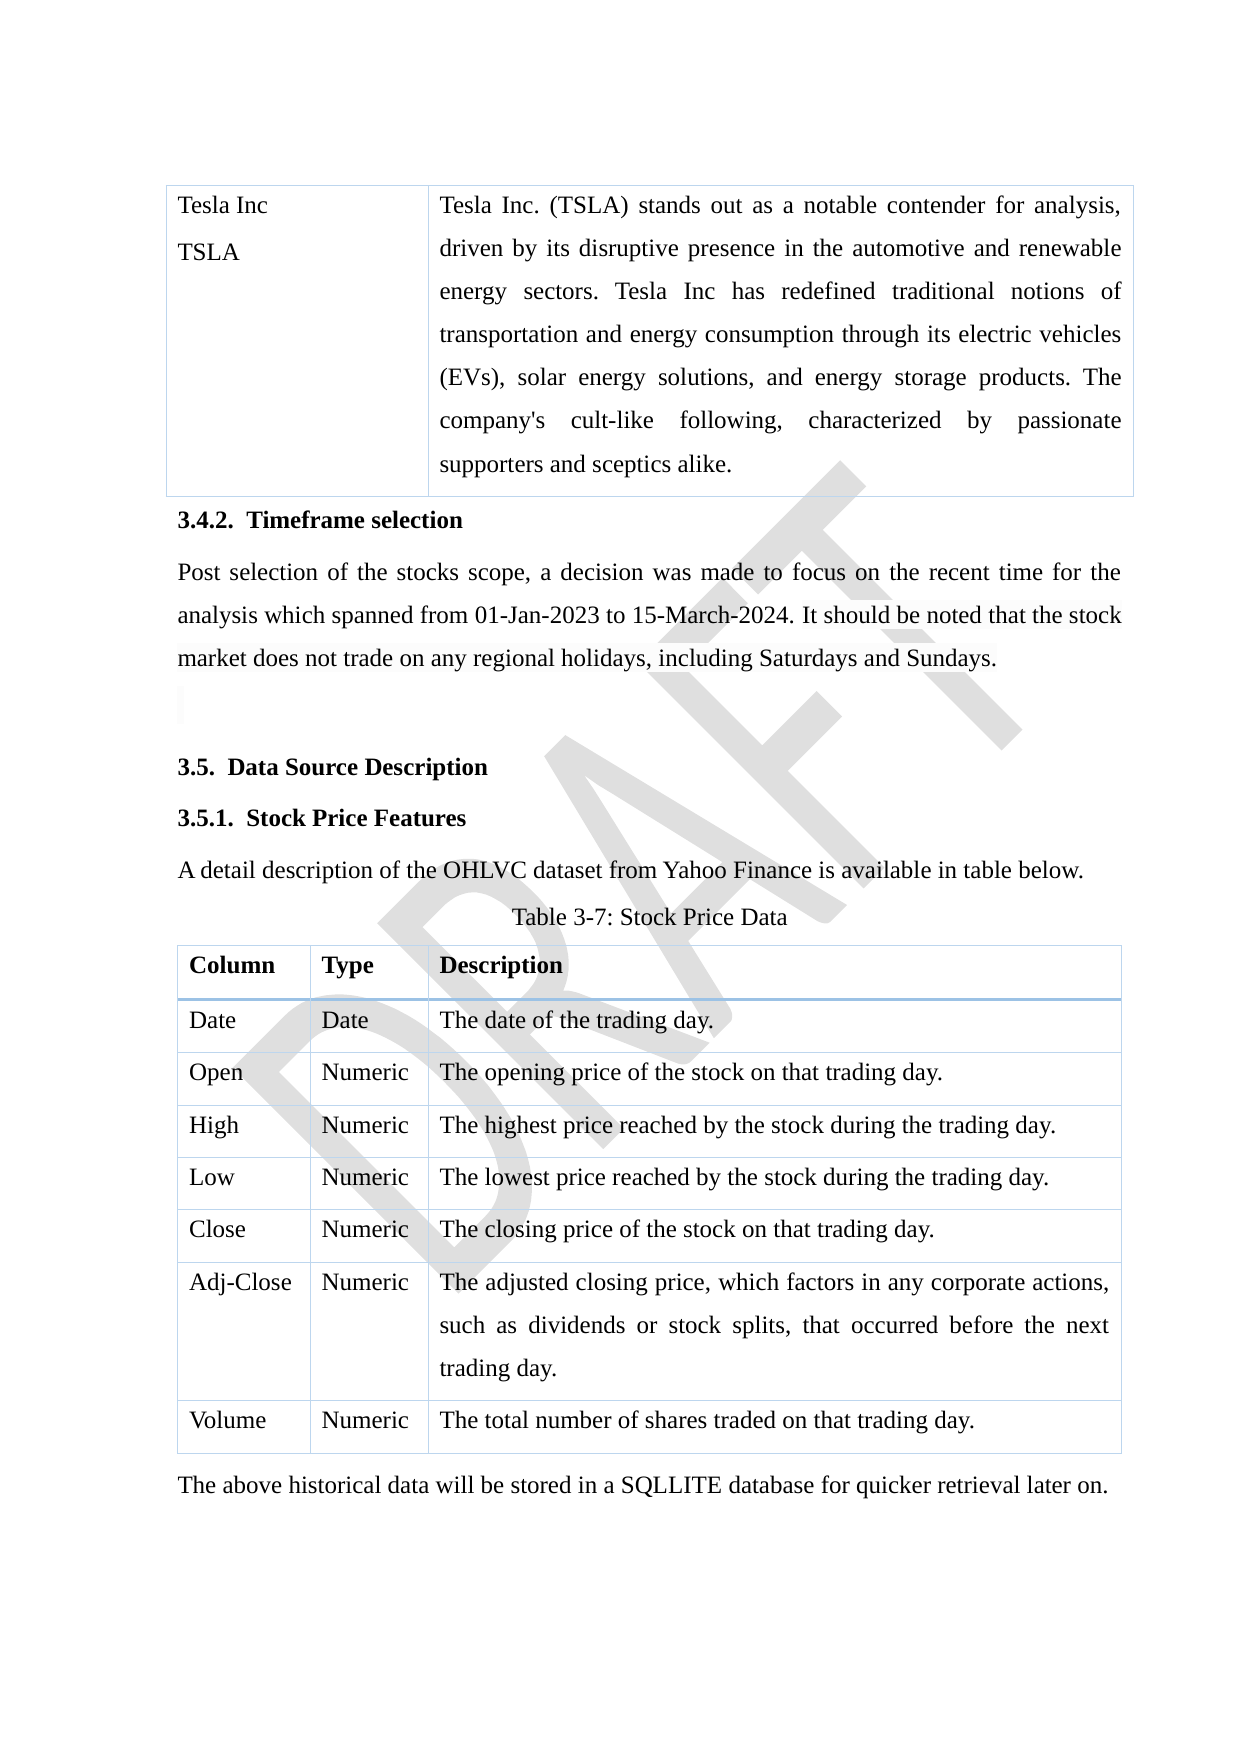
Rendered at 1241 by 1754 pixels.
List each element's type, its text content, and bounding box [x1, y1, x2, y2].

table_cell Low [178, 1158, 310, 1209]
table_cell Tesla Inc. (TSLA) stands out as a notable contender for analysis, driven by its disruptive presence in the automotive and renewable energy sectors. Tesla Inc has redefined traditional notions of transportation and energy consumption through its electric vehicles (EVs), solar energy solutions, and energy storage products. The company's cult-like following, characterized by passionate supporters and sceptics alike. [429, 186, 1133, 496]
table_cell Adj-Close [178, 1263, 310, 1400]
table_cell The highest price reached by the stock during the trading day. [429, 1106, 1121, 1157]
table_cell Numeric [311, 1053, 428, 1104]
table_cell The adjusted closing price, which factors in any corporate actions, such as dividends or stock splits, that occurred before the next trading day. [429, 1263, 1121, 1400]
subtitle Stock Price Features [177, 803, 1122, 832]
table_cell Numeric [311, 1401, 428, 1453]
text Table 3-7: Stock Price Data [177, 902, 1122, 931]
table_cell The closing price of the stock on that trading day. [429, 1210, 1121, 1262]
table_cell Numeric [311, 1263, 428, 1400]
table_header Description [429, 946, 1121, 998]
table_cell Date [178, 1001, 310, 1052]
text The above historical data will be stored in a SQLLITE database for quicker retrieval later on. [177, 1471, 1122, 1499]
table_cell High [178, 1106, 310, 1157]
table_cell Tesla Inc TSLA [167, 186, 428, 496]
table_cell Volume [178, 1401, 310, 1453]
table_cell The lowest price reached by the stock during the trading day. [429, 1158, 1121, 1209]
table_cell The date of the trading day. [429, 1001, 1121, 1052]
table_cell Numeric [311, 1210, 428, 1262]
text A detail description of the OHLVC dataset from Yahoo Finance is available in table below. [177, 855, 1122, 884]
table_cell Close [178, 1210, 310, 1262]
list Post selection of the stocks scope, a decision was made to focus on the recent time for the analysis which spanned from 01-Jan-2023 to 15-March-2024. It should be noted that the stock market does not trade on any regional holidays, including Saturdays and Sundays. [177, 557, 1122, 672]
table_cell Open [178, 1053, 310, 1104]
table_cell The opening price of the stock on that trading day. [429, 1053, 1121, 1104]
table_cell The total number of shares traded on that trading day. [429, 1401, 1121, 1453]
subtitle Data Source Description [177, 752, 1122, 781]
table_cell Numeric [311, 1106, 428, 1157]
table_cell Numeric [311, 1158, 428, 1209]
table_header Column [178, 946, 310, 998]
subtitle Timeframe selection [177, 505, 1122, 534]
table_header Type [311, 946, 428, 998]
table_cell Date [311, 1001, 428, 1052]
